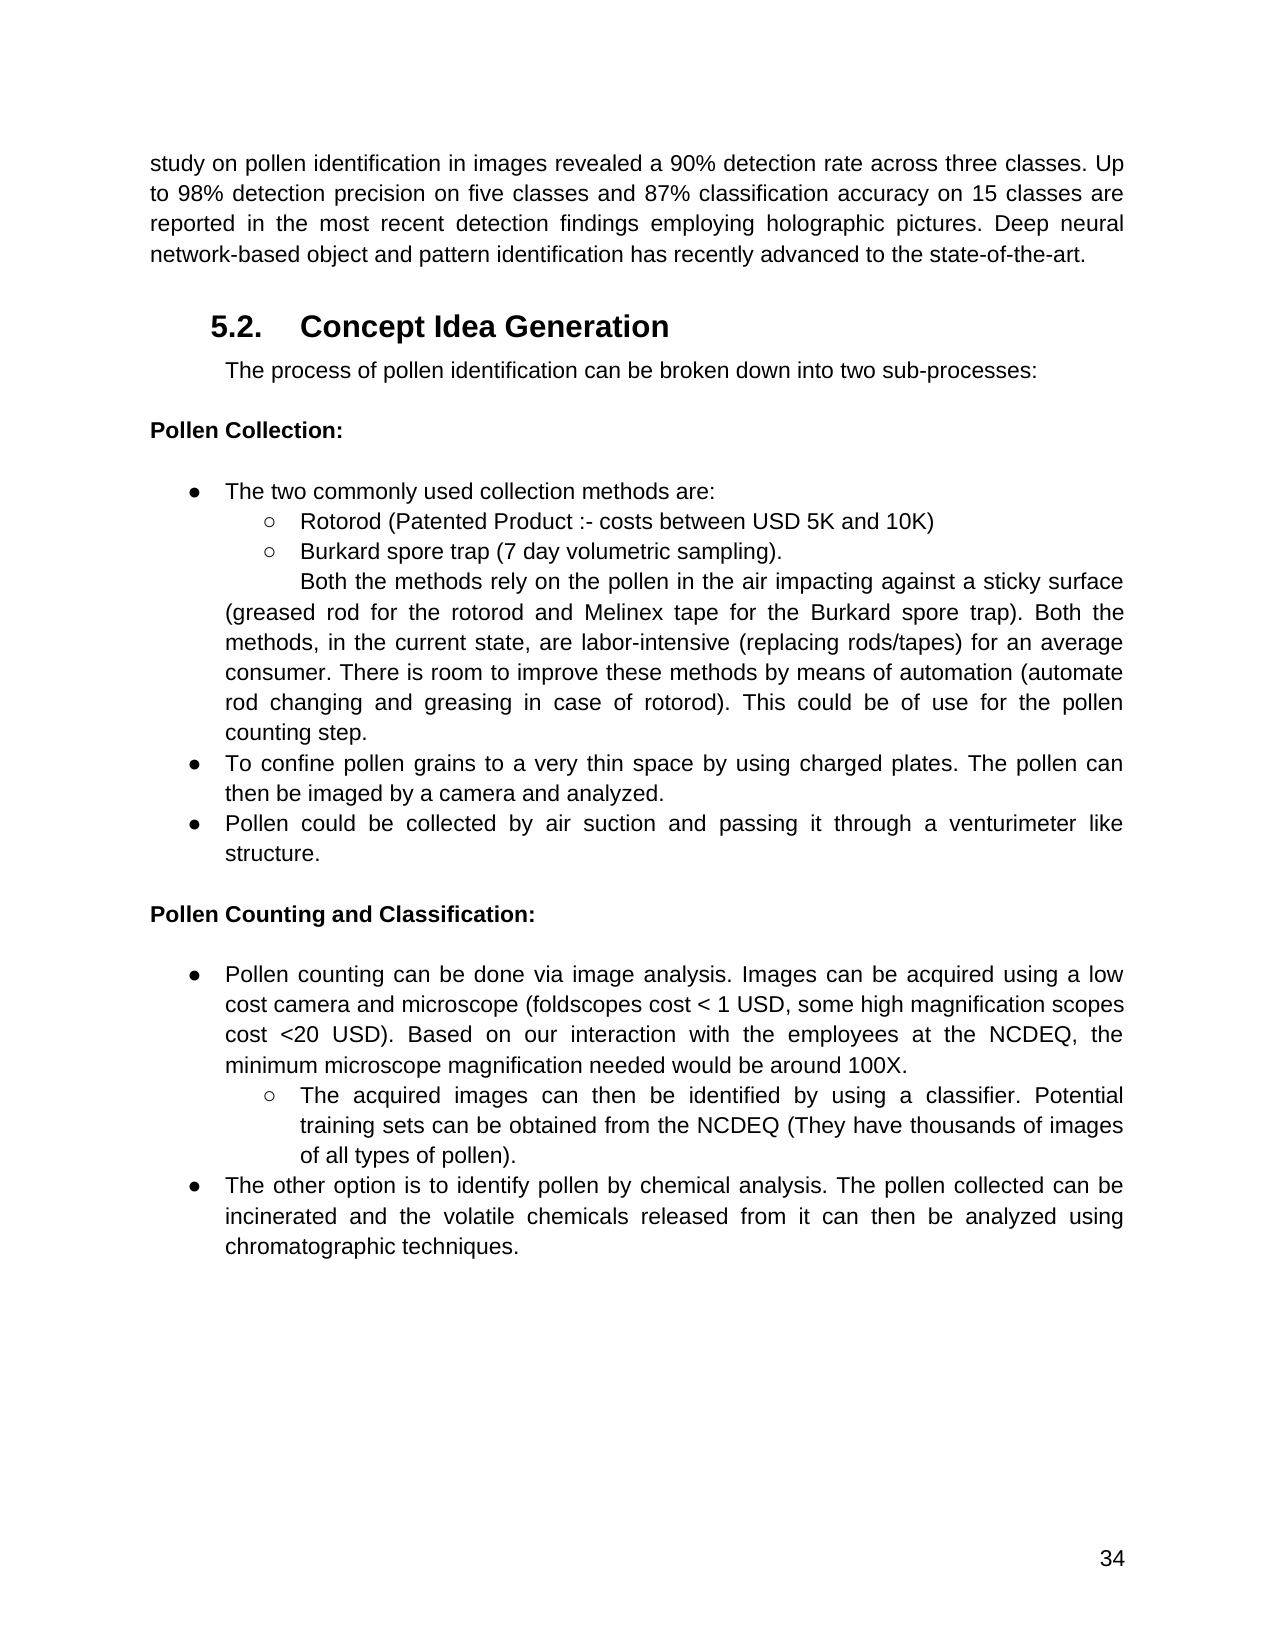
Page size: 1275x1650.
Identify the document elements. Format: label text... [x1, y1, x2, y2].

list The other option is to identify pollen by chemical analysis. The pollen collected can be incinerated and the volatile chemicals released from it can then be analyzed using chromatographic techniques. [187, 1172, 1125, 1259]
text Pollen Counting and Classification: [150, 901, 1125, 957]
list To confine pollen grains to a very thin space by using charged plates. The pollen can then be imaged by a camera and analyzed. [187, 749, 1125, 806]
list Pollen could be collected by air suction and passing it through a venturimeter like structure. [187, 810, 1125, 866]
list The two commonly used collection methods are: [187, 478, 1125, 504]
list Rotorod (Patented Product :- costs between USD 5K and 10K) [262, 508, 1125, 534]
list Burkard spore trap (7 day volumetric sampling). [262, 538, 1125, 564]
list The acquired images can then be identified by using a classifier. Potential training sets can be obtained from the NCDEQ (They have thousands of images of all types of pollen). [262, 1082, 1125, 1168]
text Pollen Collection: [150, 417, 1125, 443]
subtitle Concept Idea Generation [262, 308, 1125, 344]
list Pollen counting can be done via image analysis. Images can be acquired using a low cost camera and microscope (foldscopes cost < 1 USD, some high magnification scopes cost <20 USD). Based on our interaction with the employees at the NCDEQ, the minimum microscope magnification needed would be around 100X. [187, 961, 1125, 1078]
text The process of pollen identification can be broken down into two sub-processes: [150, 357, 1125, 383]
text Both the methods rely on the pollen in the air impacting against a sticky surface (greased rod for the rotorod and Melinex tape for the Burkard spore trap). Both the methods, in the current state, are labor-intensive (replacing rods/tapes) for an average consumer. There is room to improve these methods by means of automation (automate rod changing and greasing in case of rotorod). This could be of use for the pollen counting step. [225, 568, 1125, 746]
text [150, 150, 1125, 267]
